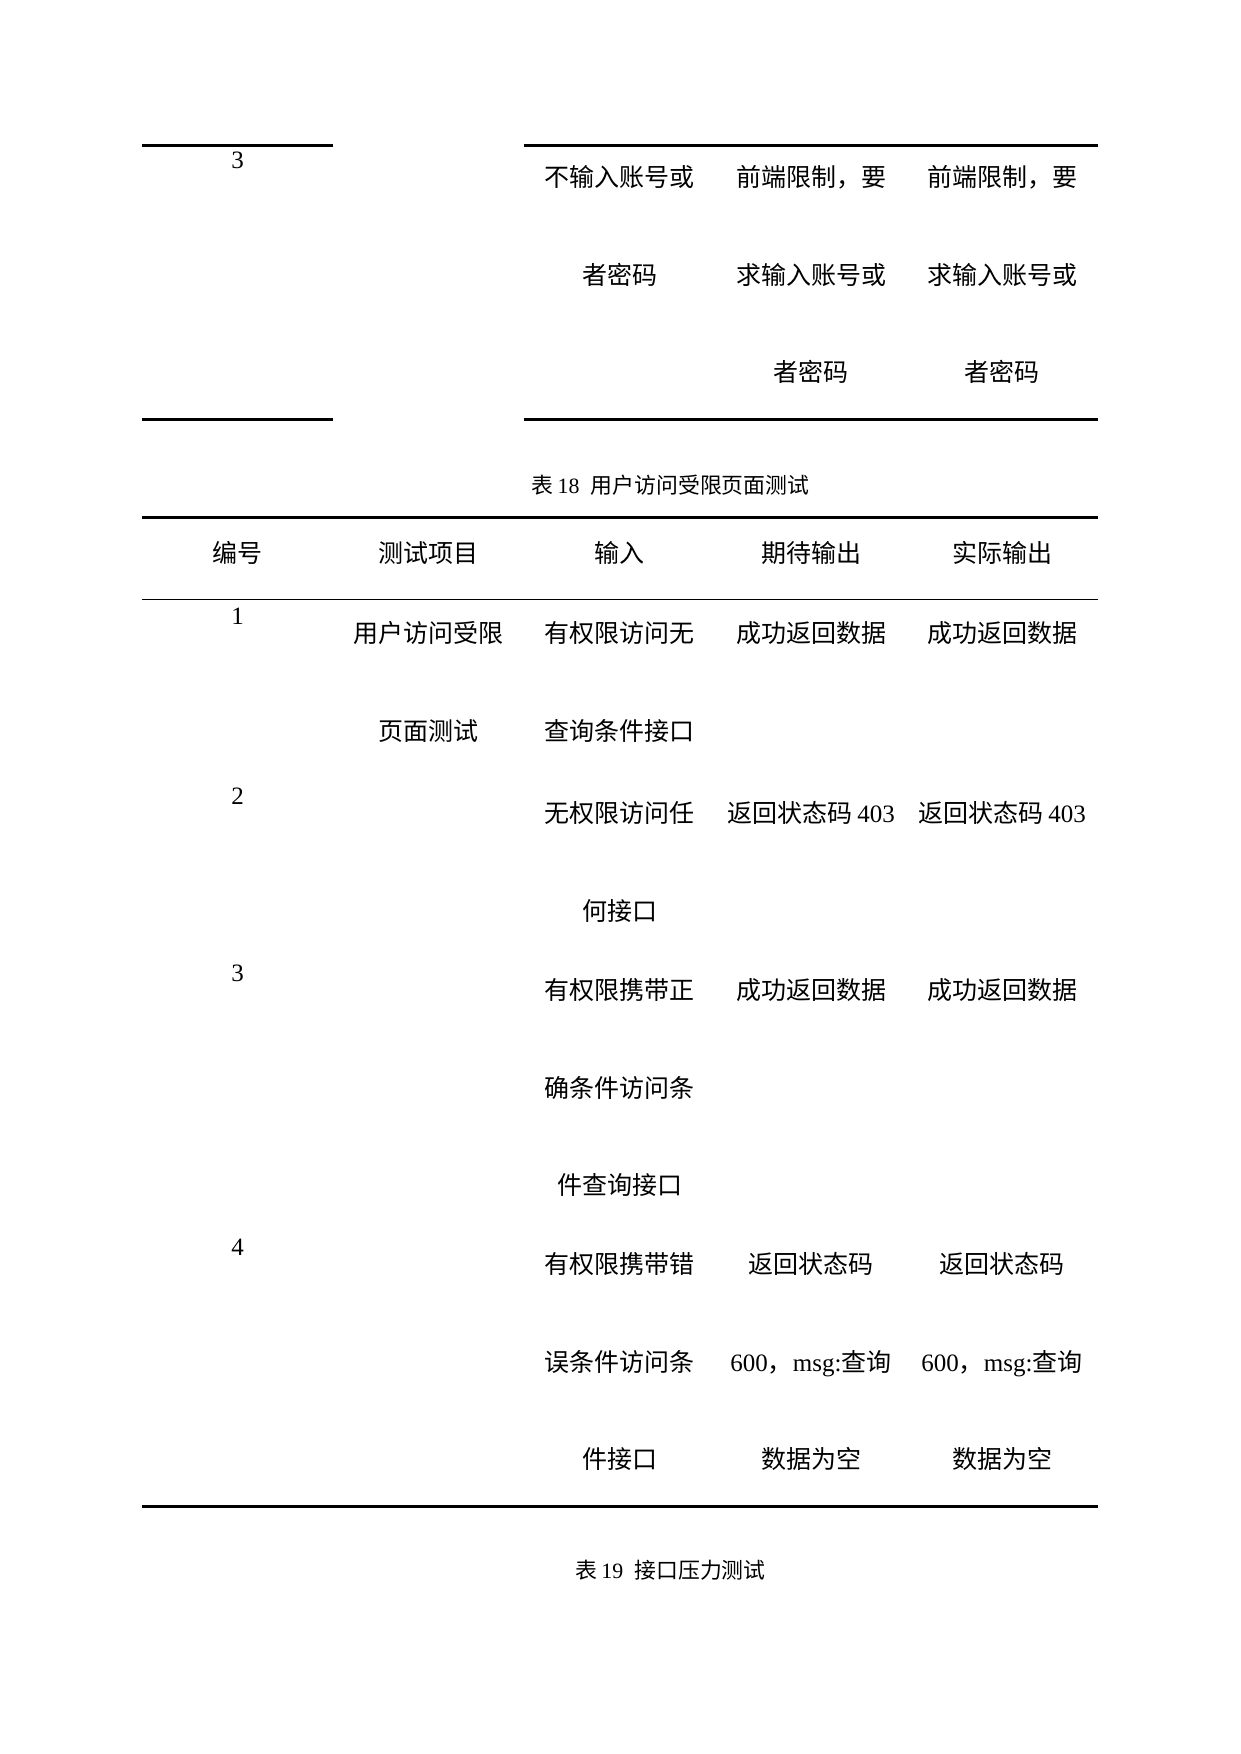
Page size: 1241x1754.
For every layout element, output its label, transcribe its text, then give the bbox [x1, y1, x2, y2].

table_cell 返回状态码403 [906, 776, 1097, 956]
table_header 编号 [142, 519, 333, 598]
table_cell 无权限访问任何接口 [524, 776, 715, 956]
table_header 期待输出 [715, 519, 906, 598]
table_cell 2 [142, 776, 333, 956]
table_cell 有权限携带错误条件访问条件接口 [524, 1230, 715, 1505]
table_cell 不输入账号或者密码 [524, 147, 715, 418]
table_cell 用户访问受限页面测试 [333, 600, 524, 1505]
table_header 实际输出 [906, 519, 1097, 598]
table_cell 成功返回数据 [906, 956, 1097, 1230]
text 表18 用户访问受限页面测试 [242, 468, 1098, 500]
table_cell 返回状态码600，msg:查询数据为空 [906, 1230, 1097, 1505]
table_cell 成功返回数据 [715, 600, 906, 776]
table_cell 有权限携带正确条件访问条件查询接口 [524, 956, 715, 1230]
table_cell 3 [142, 956, 333, 1230]
table_cell 4 [142, 1230, 333, 1505]
table_cell 返回状态码600，msg:查询数据为空 [715, 1230, 906, 1505]
table_cell 有权限访问无查询条件接口 [524, 600, 715, 776]
table_cell 返回状态码403 [715, 776, 906, 956]
table_cell 成功返回数据 [715, 956, 906, 1230]
table_cell 3 [142, 147, 333, 418]
table_cell 前端限制，要求输入账号或者密码 [906, 147, 1097, 418]
table_cell 1 [142, 600, 333, 776]
table_cell 成功返回数据 [906, 600, 1097, 776]
table_cell 前端限制，要求输入账号或者密码 [715, 147, 906, 418]
table_header 测试项目 [333, 519, 524, 598]
table_header 输入 [524, 519, 715, 598]
text 表19 接口压力测试 [242, 1553, 1098, 1585]
